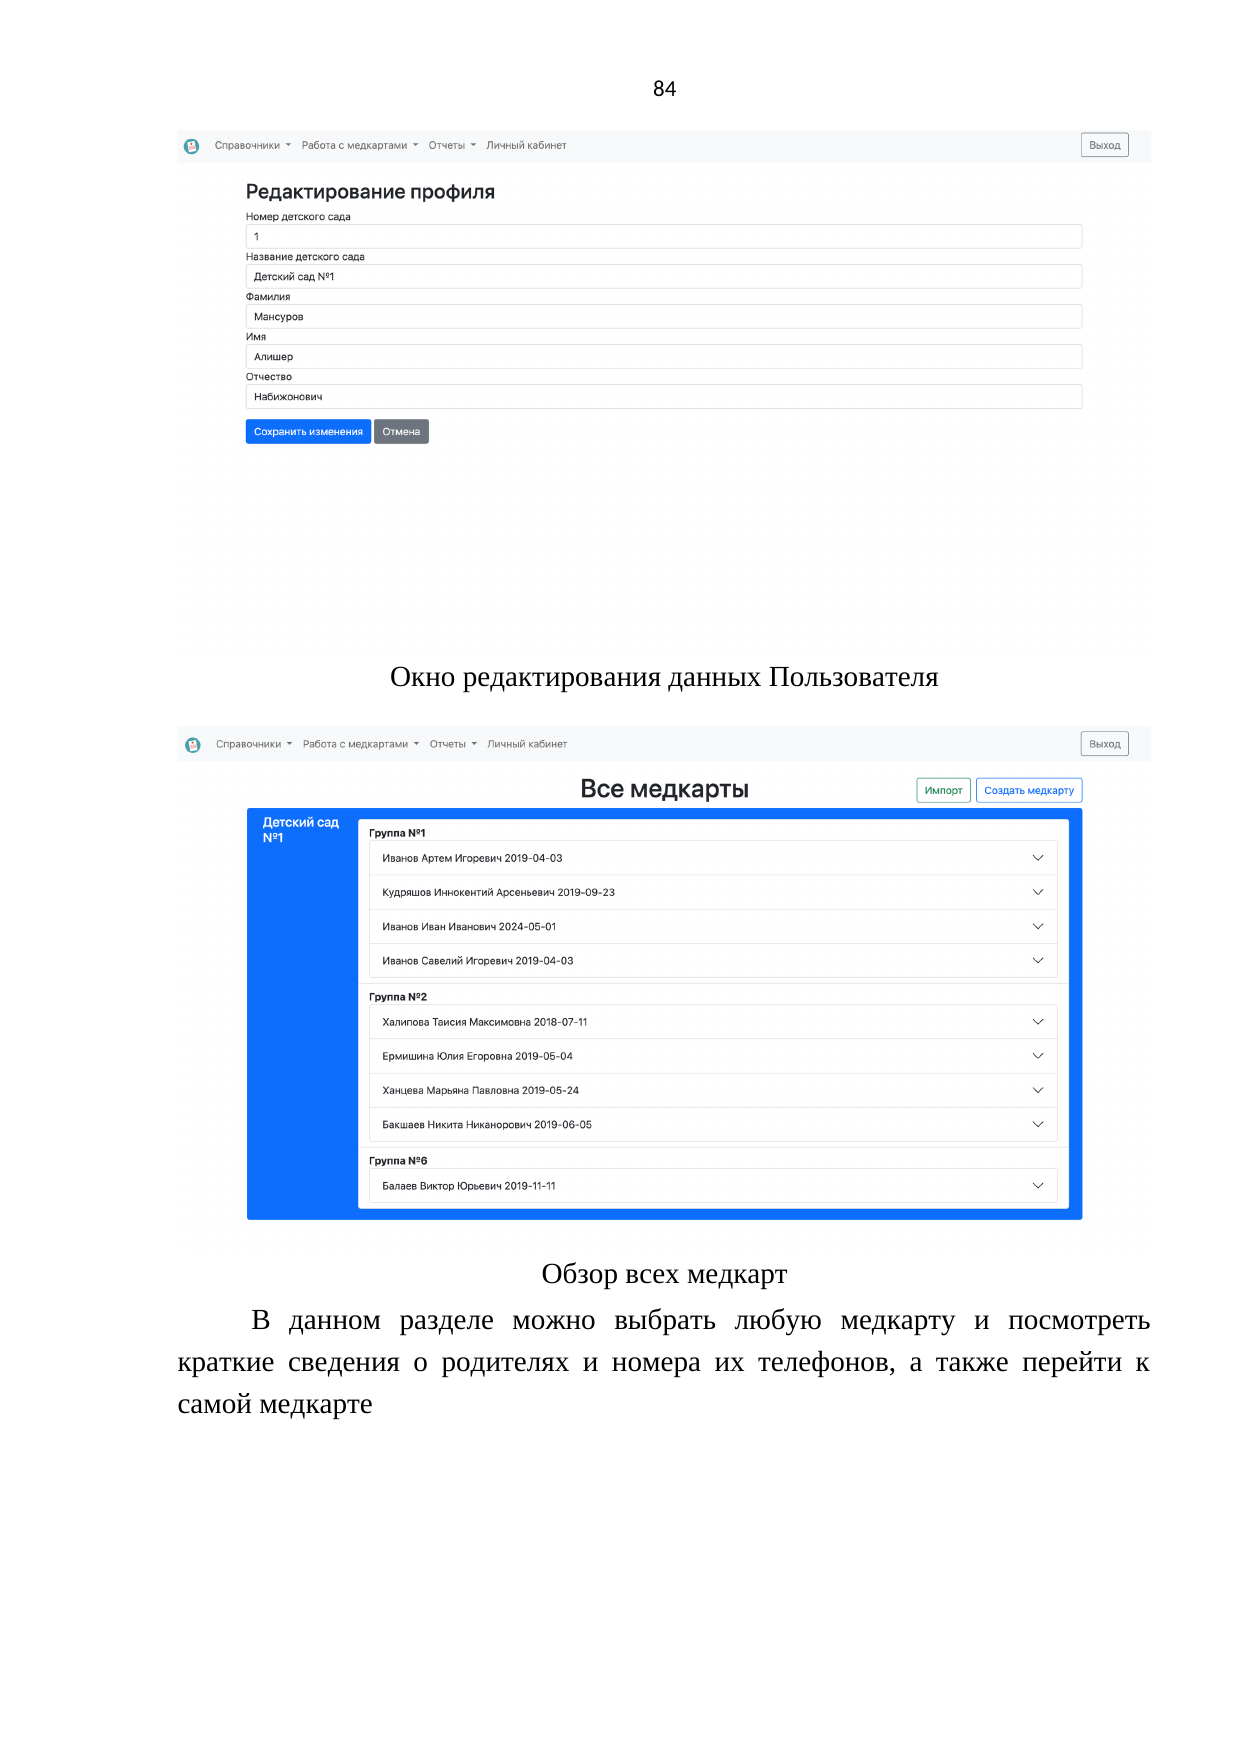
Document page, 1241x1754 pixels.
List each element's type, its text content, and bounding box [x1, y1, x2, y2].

text Обзор всех медкарт [177, 1257, 1152, 1290]
text В данном разделе можно выбрать любую медкарту и посмотреть краткие сведения о родителях и номера их телефонов, а также перейти к самой медкарте [177, 1302, 1152, 1420]
picture [177, 726, 1152, 1257]
text Окно редактирования данных Пользователя [177, 659, 1152, 693]
picture [177, 130, 1152, 659]
